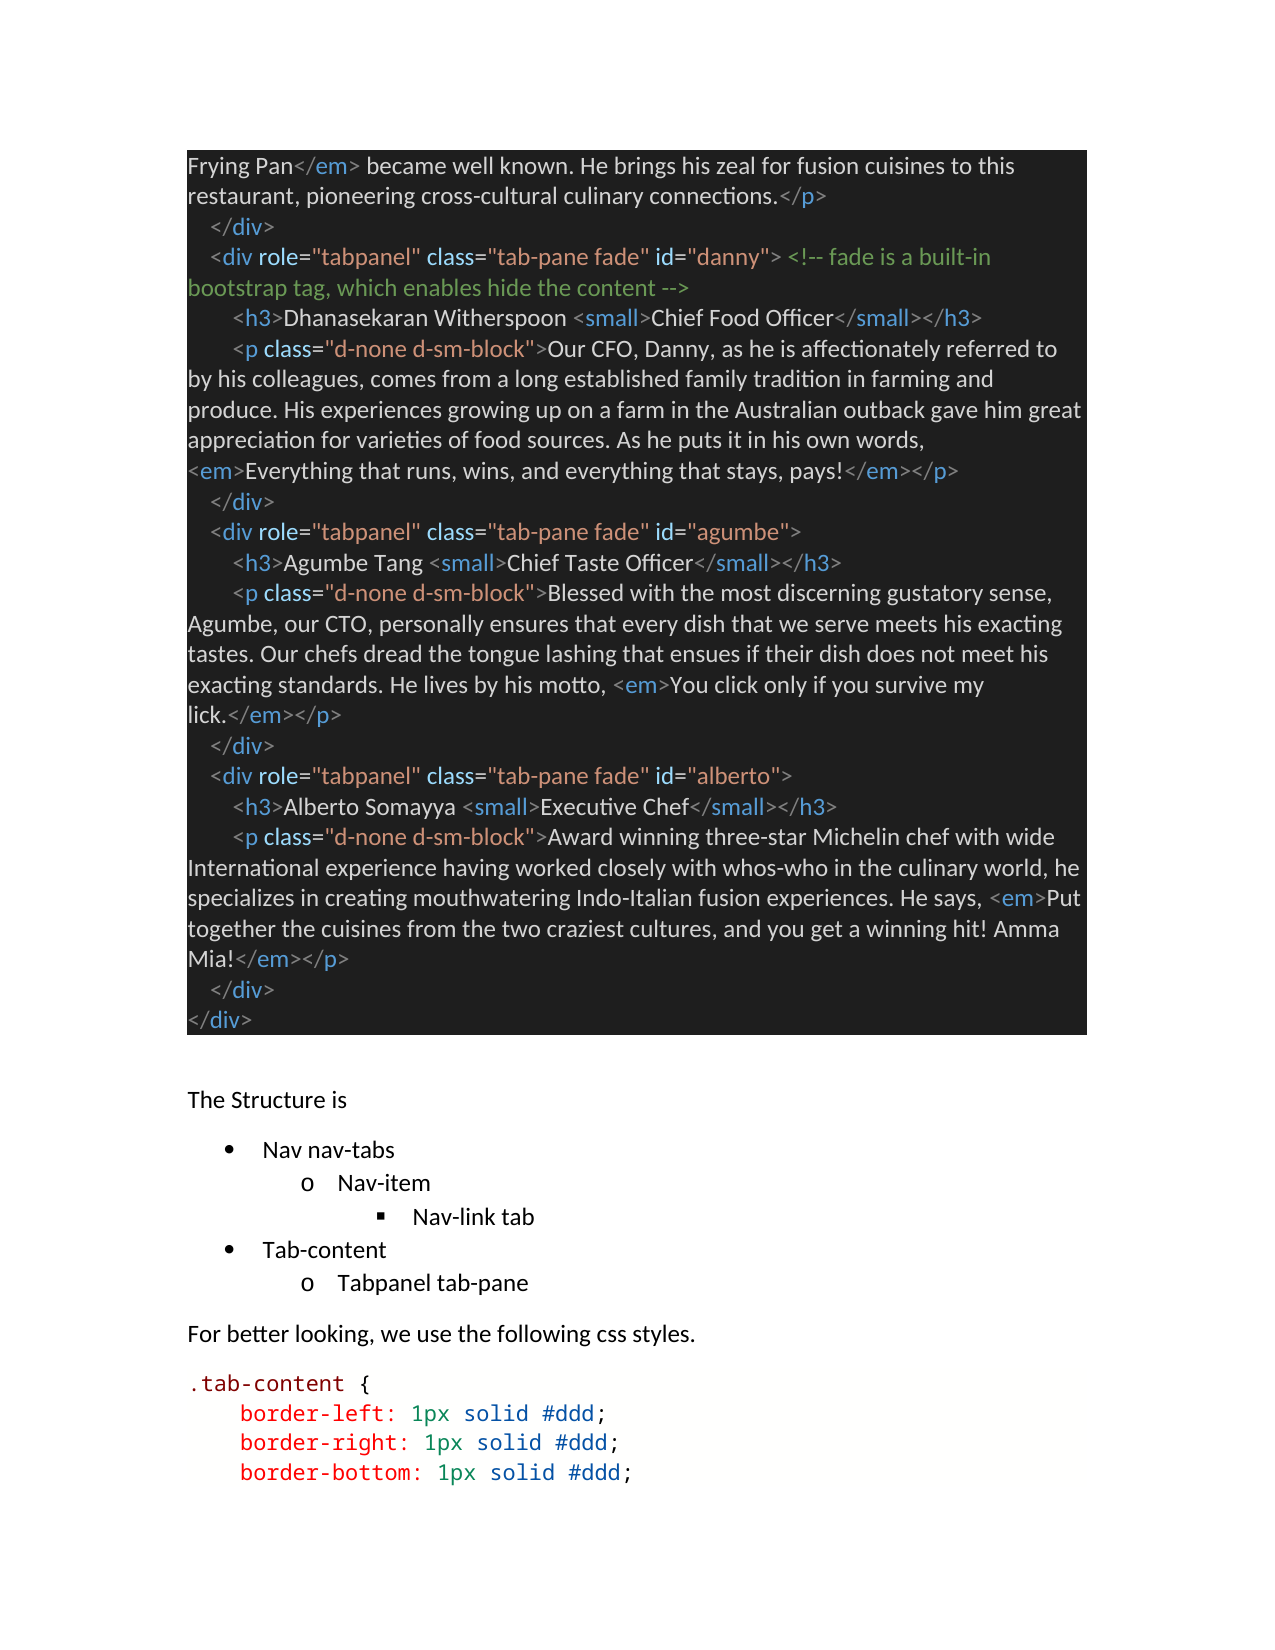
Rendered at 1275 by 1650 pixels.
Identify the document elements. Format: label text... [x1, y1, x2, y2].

text <h3>Dhanasekaran Witherspoon <small>Chief Food Officer</small></h3> [187, 303, 1087, 333]
text For better looking, we use the following css styles. [187, 1318, 1087, 1349]
text </div> [187, 486, 1087, 516]
text <p class="d-none d-sm-block">Our CFO, Danny, as he is affectionately referred to by his colleagues, comes from a long established family tradition in farming and produce. His experiences growing up on a farm in the Australian outback gave him great appreciation for varieties of food sources. As he puts it in his own words, <em>Everything that runs, wins, and everything that stays, pays!</em></p> [187, 333, 1087, 486]
text <p class="d-none d-sm-block">Blessed with the most discerning gustatory sense, Agumbe, our CTO, personally ensures that every dish that we serve meets his exacting tastes. Our chefs dread the tongue lashing that ensues if their dish does not meet his exacting standards. He lives by his motto, <em>You click only if you survive my lick.</em></p> [187, 577, 1087, 730]
list Tabpanel tab-pane [300, 1267, 1087, 1299]
list Nav-item [300, 1167, 1087, 1199]
text <div role="tabpanel" class="tab-pane fade" id="agumbe"> [187, 516, 1087, 547]
text </div> [187, 1004, 1087, 1035]
text <div role="tabpanel" class="tab-pane fade" id="danny"> <!-- fade is a built-in bootstrap tag, which enables hide the content --> [187, 242, 1087, 303]
text <p class="d-none d-sm-block">Award winning three-star Michelin chef with wide International experience having worked closely with whos-who in the culinary world, he specializes in creating mouthwatering Indo-Italian fusion experiences. He says, <em>Put together the cuisines from the two craziest cultures, and you get a winning hit! Amma Mia!</em></p> [187, 821, 1087, 974]
text .tab-content { [187, 1368, 1087, 1398]
text </div> [187, 211, 1087, 242]
text border-left: 1px solid #ddd; [187, 1398, 1087, 1427]
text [187, 150, 1087, 211]
list Nav nav-tabs [225, 1134, 1087, 1165]
text border-right: 1px solid #ddd; [187, 1427, 1087, 1457]
text <h3>Agumbe Tang <small>Chief Taste Officer</small></h3> [187, 547, 1087, 577]
text <div role="tabpanel" class="tab-pane fade" id="alberto"> [187, 760, 1087, 791]
text </div> [187, 974, 1087, 1004]
text <h3>Alberto Somayya <small>Executive Chef</small></h3> [187, 791, 1087, 821]
text The Structure is [187, 1085, 1087, 1115]
text </div> [187, 730, 1087, 760]
list Tab-content [225, 1234, 1087, 1265]
text border-bottom: 1px solid #ddd; [187, 1457, 1087, 1487]
list Nav-link tab [375, 1201, 1087, 1232]
